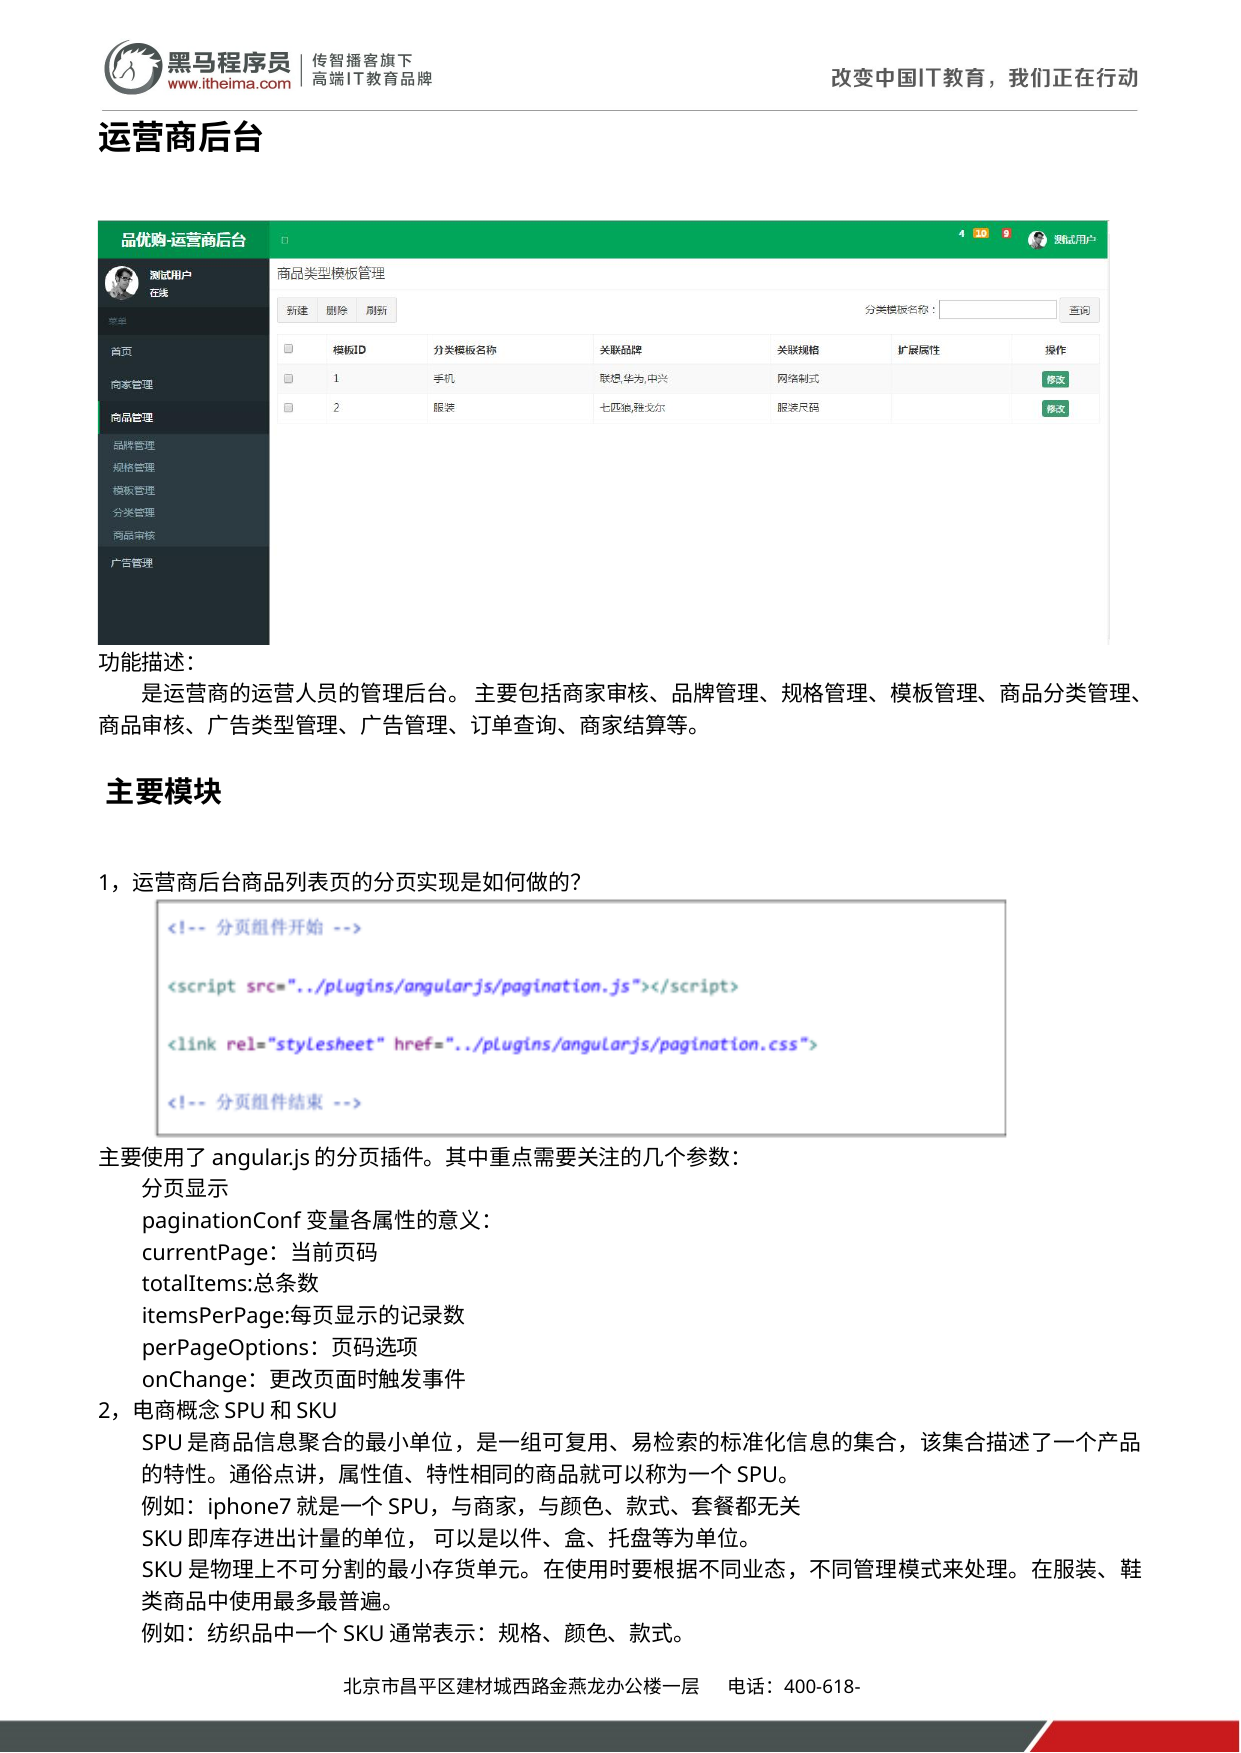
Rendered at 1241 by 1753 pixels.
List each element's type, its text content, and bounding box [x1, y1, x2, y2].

text 2，电商概念SPU和SKU [98, 1393, 1142, 1425]
text 例如：纺织品中一个SKU通常表示：规格、颜色、款式。 [142, 1616, 1142, 1648]
text onChange：更改页面时触发事件 [142, 1362, 1142, 1393]
text currentPage：当前页码 [142, 1235, 1142, 1266]
text 主要使用了angular.js的分页插件。其中重点需要关注的几个参数： [98, 1139, 1142, 1171]
text SPU是商品信息聚合的最小单位，是一组可复用、易检索的标准化信息的集合，该集合描述了一个产品的特性。通俗点讲，属性值、特性相同的商品就可以称为一个SPU。 [142, 1425, 1142, 1489]
picture [141, 896, 1007, 1140]
subtitle 主要模块 [98, 769, 1142, 811]
picture [97, 220, 1110, 645]
text paginationConf 变量各属性的意义： [142, 1203, 1142, 1235]
text 分页显示 [98, 1171, 1142, 1203]
text 例如：iphone7就是一个SPU，与商家，与颜色、款式、套餐都无关 [98, 1489, 1142, 1521]
text 功能描述： [98, 644, 1142, 676]
text perPageOptions：页码选项 [142, 1330, 1142, 1362]
text SKU是物理上不可分割的最小存货单元。在使用时要根据不同业态，不同管理模式来处理。在服装、鞋类商品中使用最多最普遍。 [142, 1552, 1142, 1616]
text SKU即库存进出计量的单位， 可以是以件、盒、托盘等为单位。 [142, 1521, 1142, 1552]
subtitle 运营商后台 [98, 110, 1142, 159]
text totalItems:总条数 [142, 1266, 1142, 1298]
text itemsPerPage:每页显示的记录数 [142, 1298, 1142, 1330]
picture [100, 38, 1140, 110]
text 是运营商的运营人员的管理后台。 主要包括商家审核、品牌管理、规格管理、模板管理、商品分类管理、商品审核、广告类型管理、广告管理、订单查询、商家结算等。 [98, 676, 1142, 739]
text 1，运营商后台商品列表页的分页实现是如何做的？ [98, 865, 1142, 897]
picture [0, 1710, 1240, 1752]
